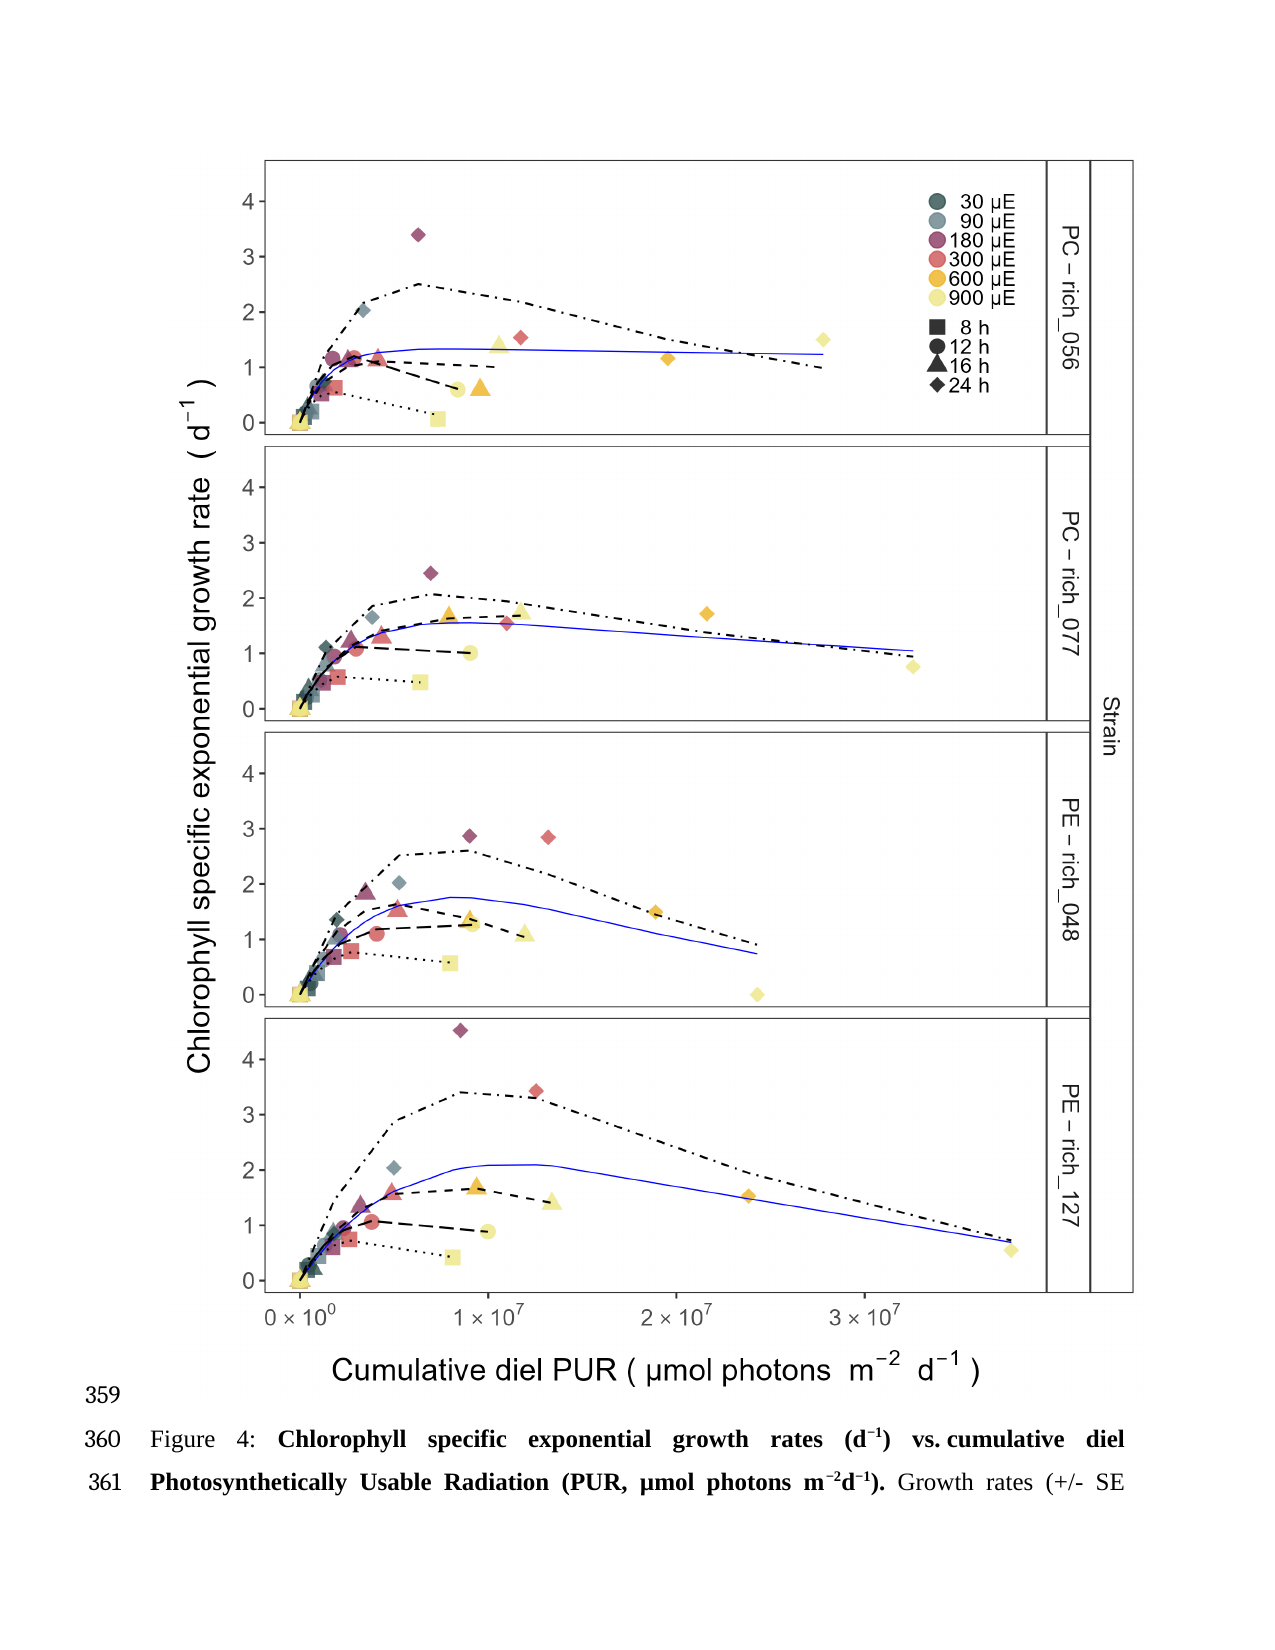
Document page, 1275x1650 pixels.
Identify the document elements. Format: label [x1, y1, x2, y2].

picture [168, 150, 1144, 1404]
text [150, 1424, 1125, 1496]
